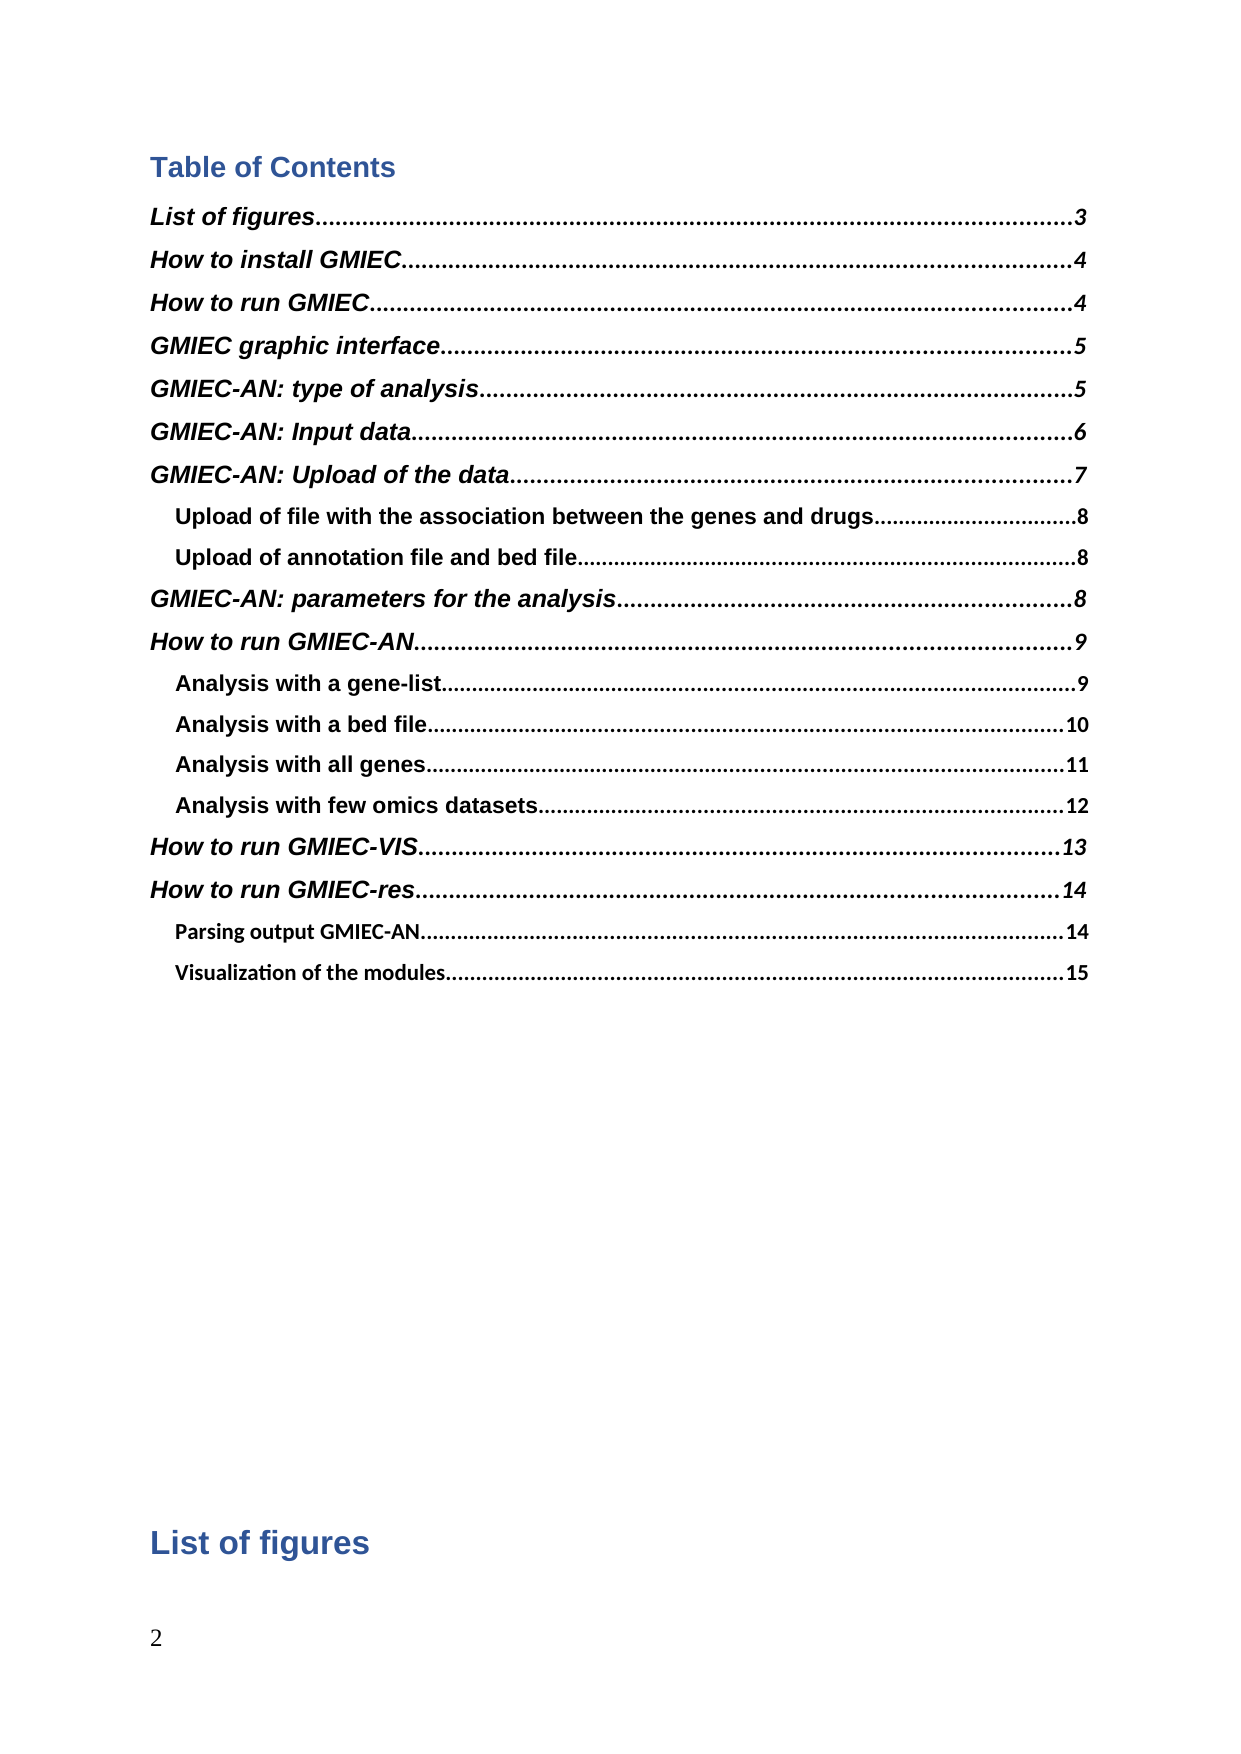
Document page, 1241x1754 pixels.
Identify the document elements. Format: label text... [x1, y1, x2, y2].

subtitle List of figures [150, 1523, 1090, 1562]
